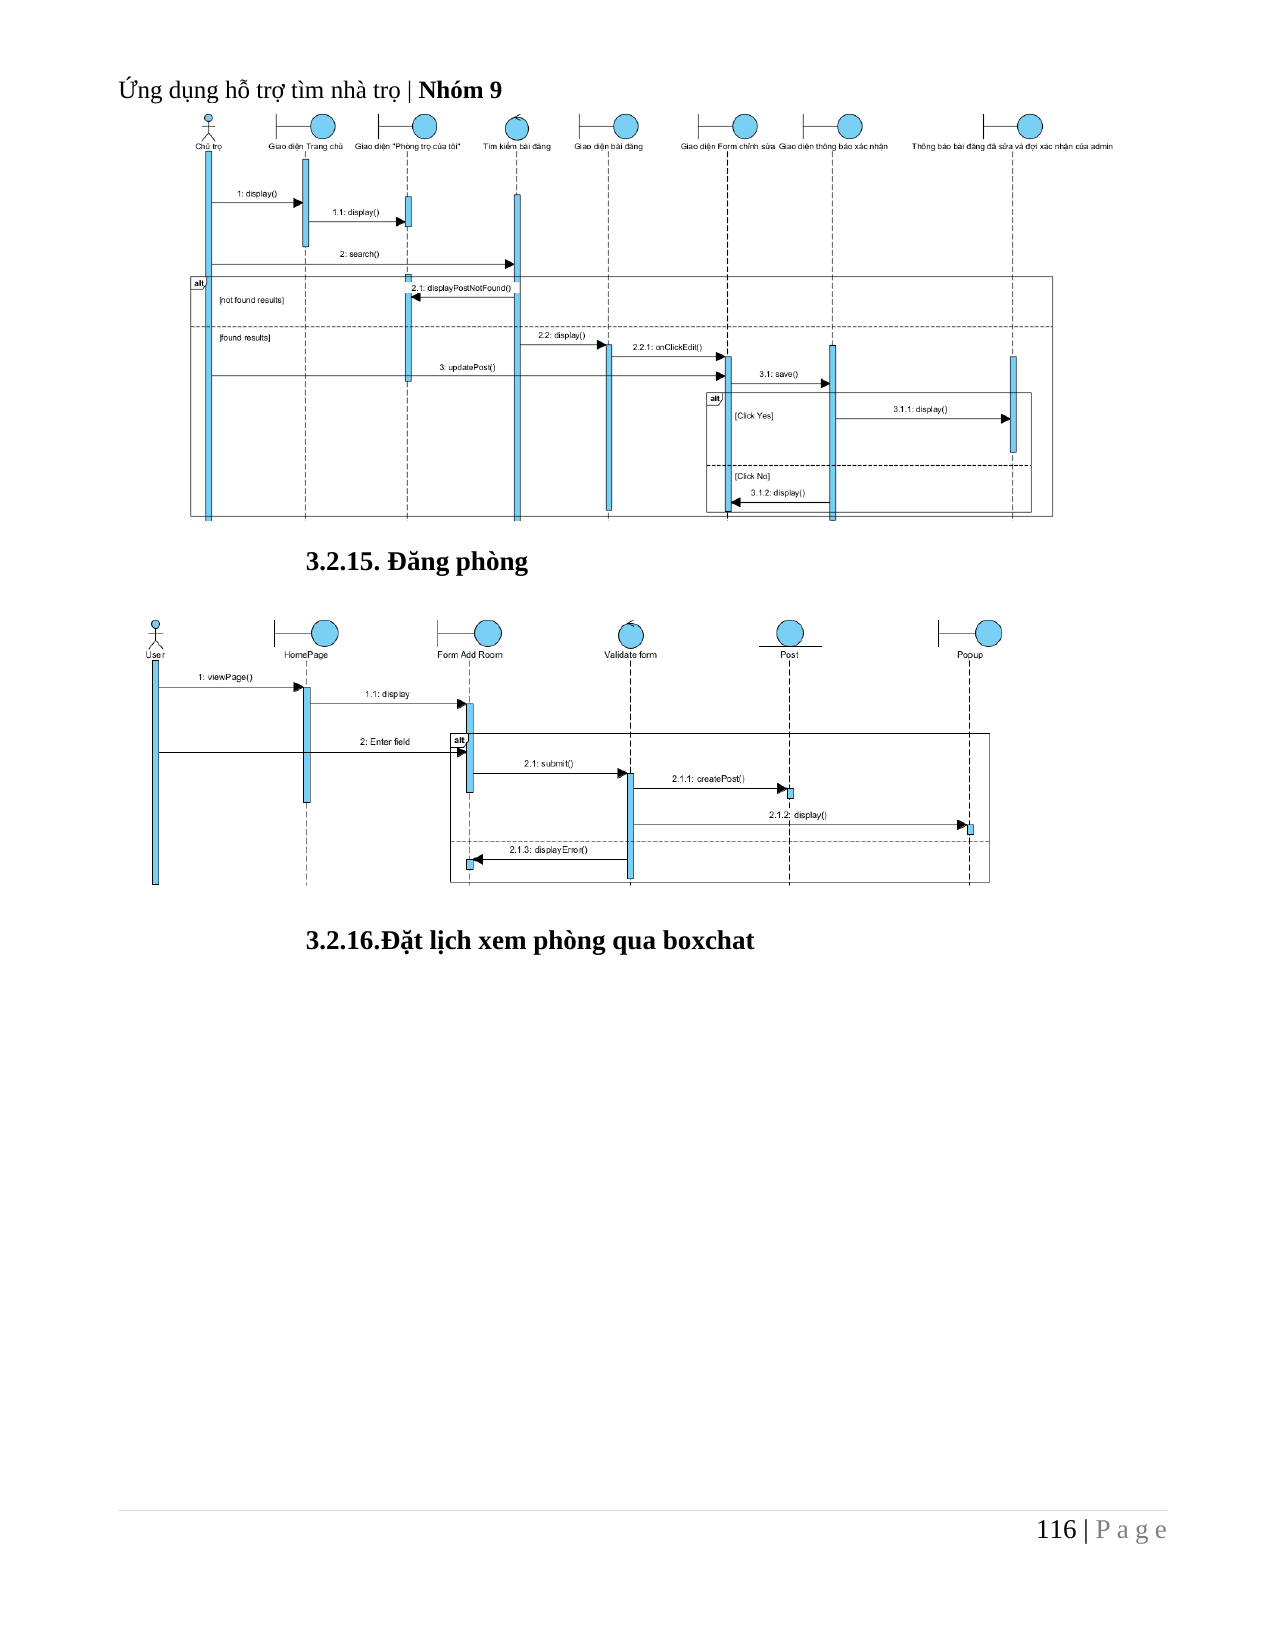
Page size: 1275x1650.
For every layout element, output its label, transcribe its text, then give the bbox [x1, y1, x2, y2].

list Đăng phòng [306, 545, 1167, 577]
picture [118, 601, 1059, 920]
list Đặt lịch xem phòng qua boxchat [306, 924, 1167, 955]
picture [176, 103, 1117, 521]
